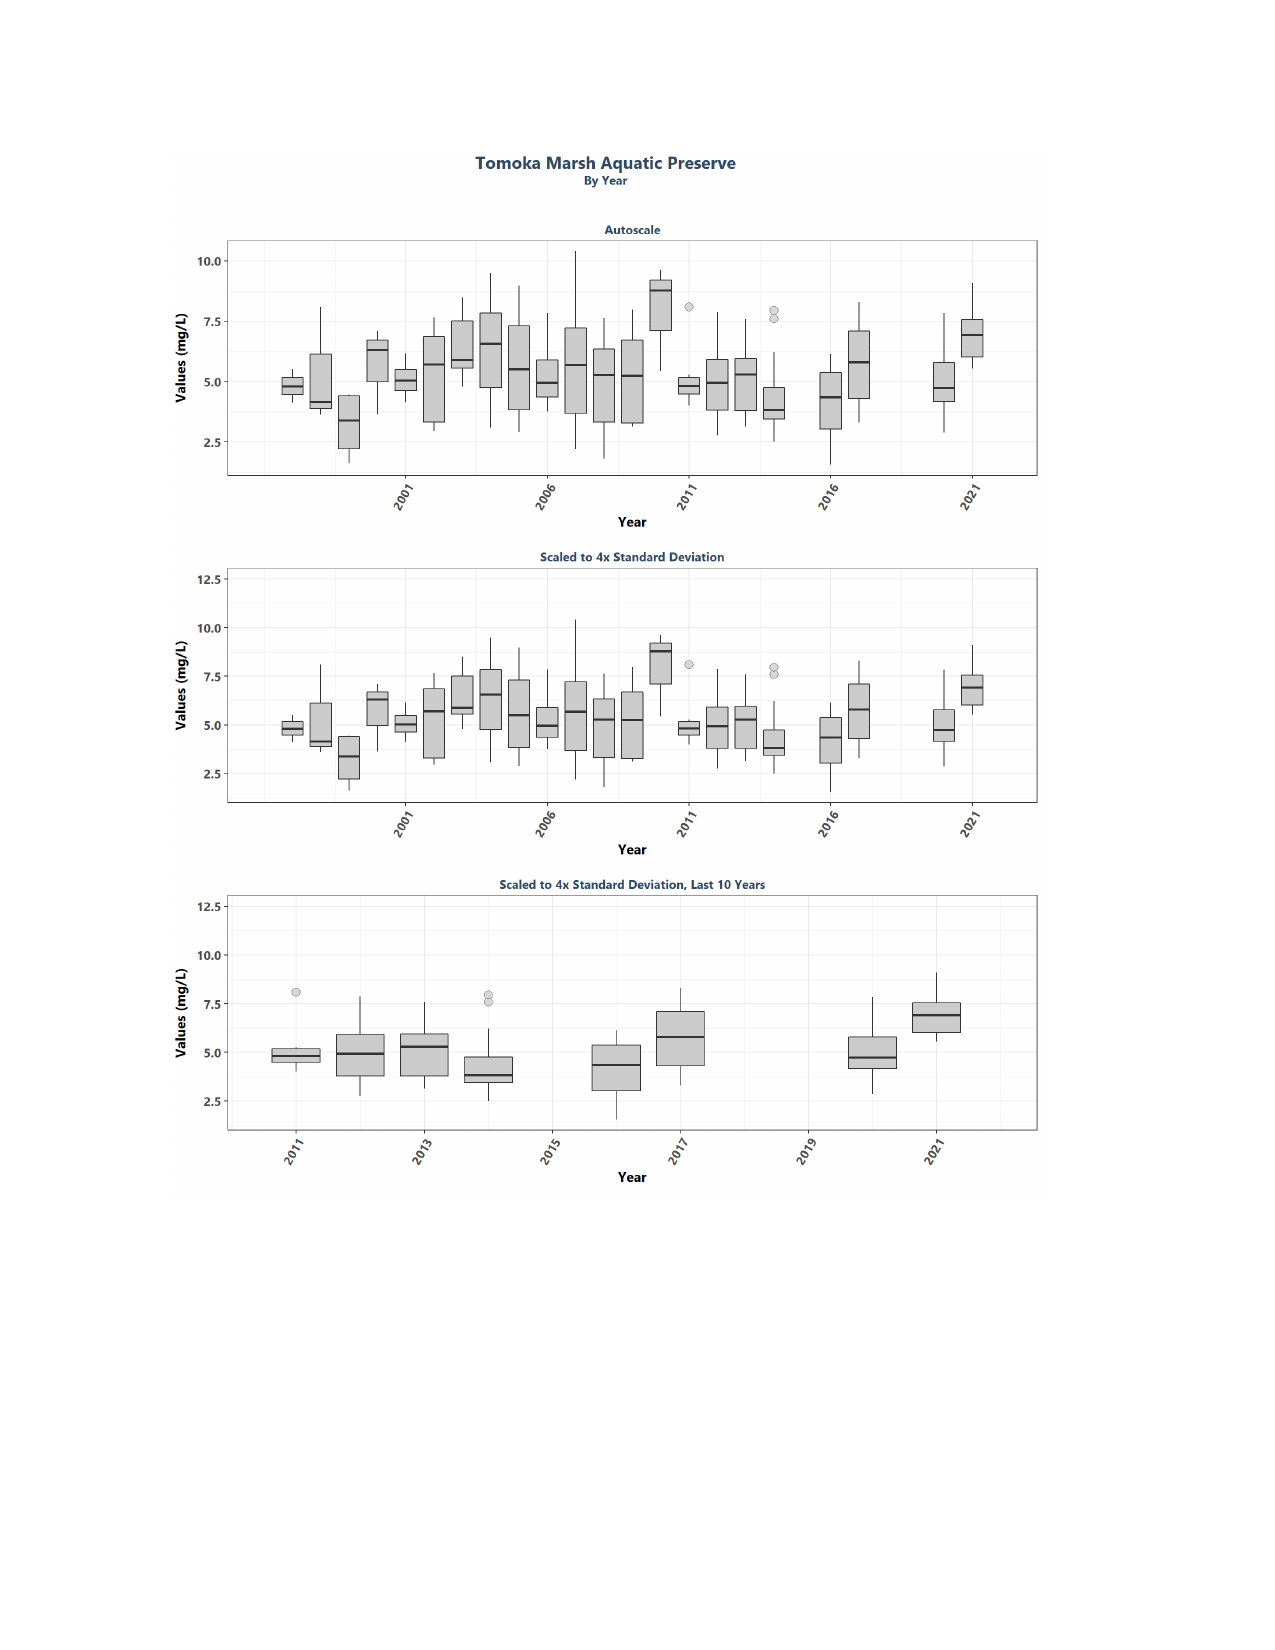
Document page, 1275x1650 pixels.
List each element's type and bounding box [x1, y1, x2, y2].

picture [168, 150, 1044, 1200]
